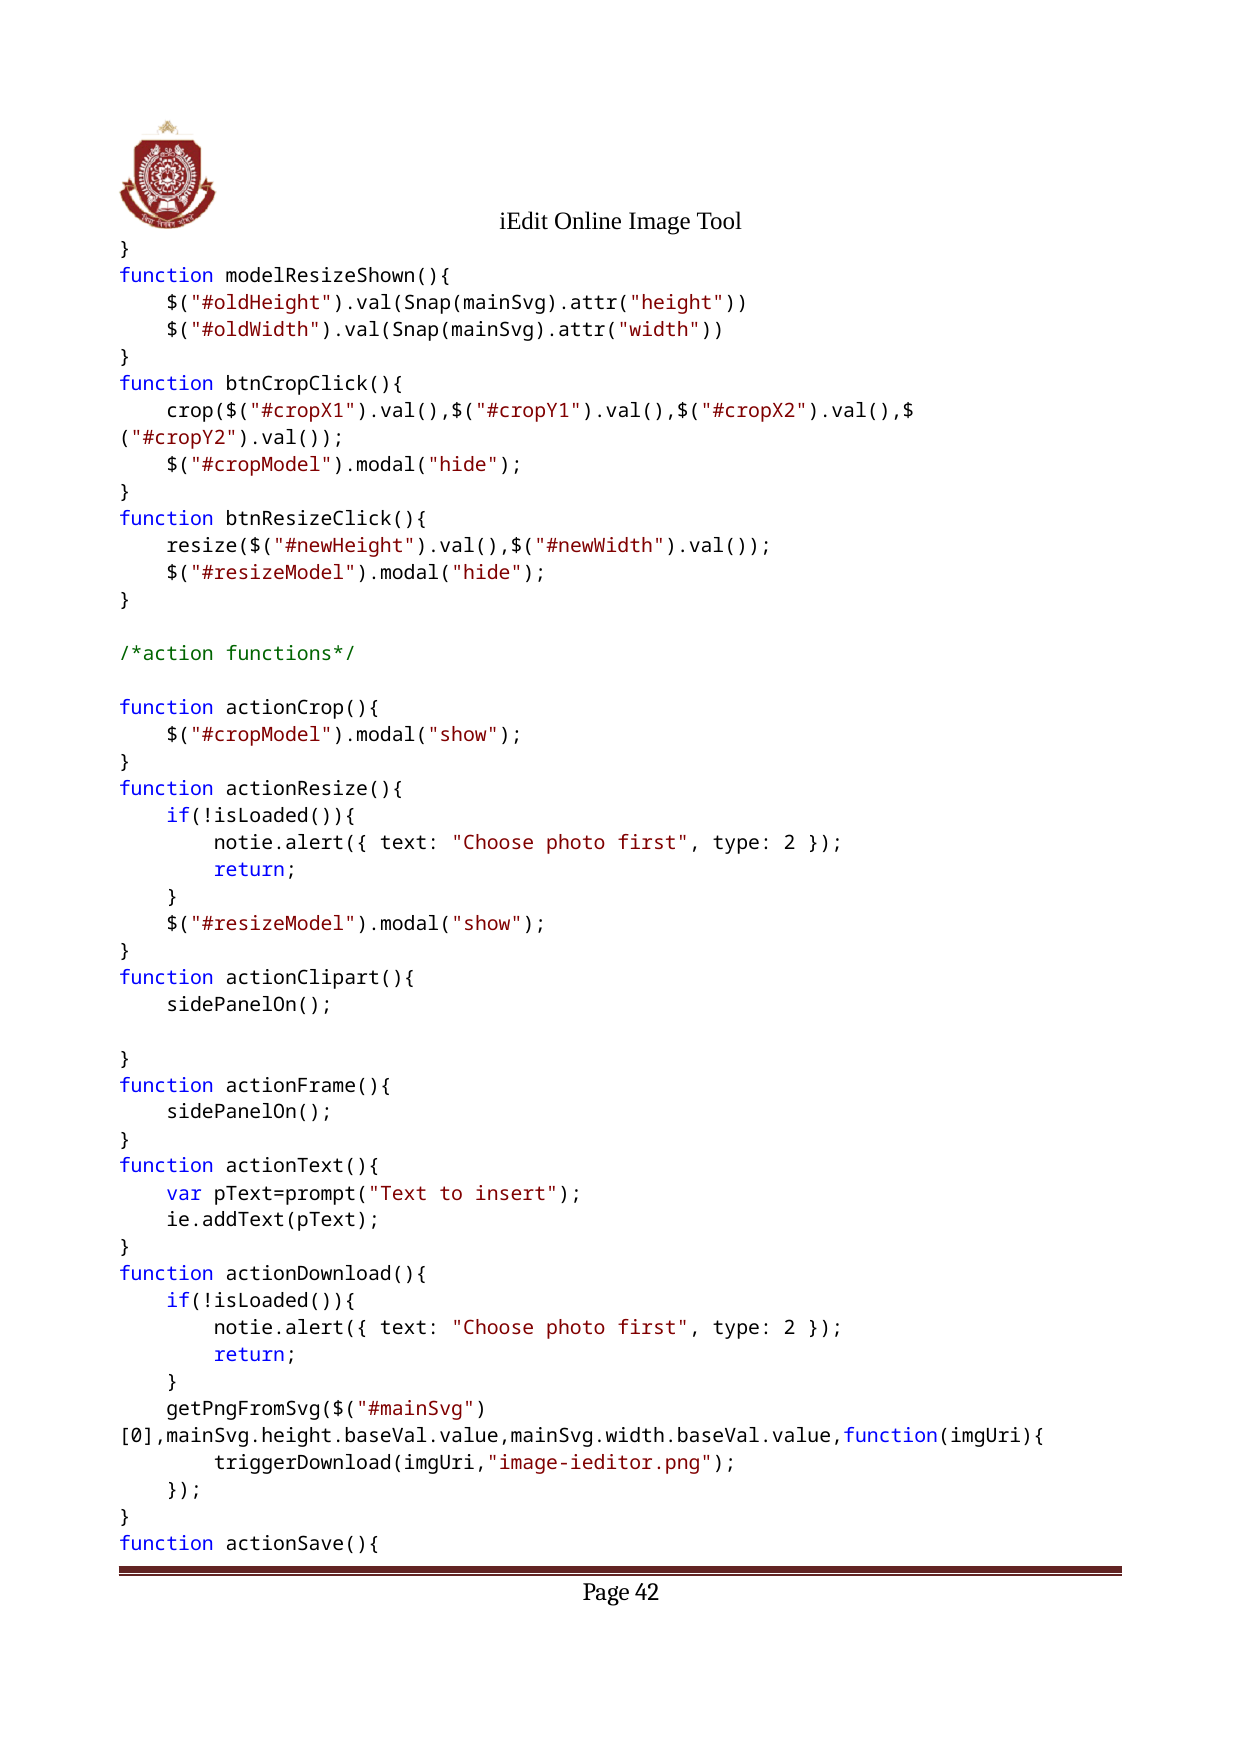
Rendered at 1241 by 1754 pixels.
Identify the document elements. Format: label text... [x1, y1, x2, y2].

text } [118, 882, 1122, 909]
text if(!isLoaded()){ [118, 801, 1122, 828]
picture [118, 118, 224, 229]
text return; [118, 855, 1122, 882]
text getPngFromSvg($("#mainSvg")[0],mainSvg.height.baseVal.value,mainSvg.width.baseVal.value,function(imgUri){ [118, 1394, 1122, 1448]
text function actionSave(){ [118, 1529, 1122, 1556]
text } [118, 1502, 1122, 1529]
text } [118, 585, 1122, 612]
text } [118, 342, 1122, 369]
text ie.addText(pText); [118, 1206, 1122, 1233]
text $("#resizeModel").modal("show"); [118, 909, 1122, 936]
text function actionFrame(){ [118, 1071, 1122, 1098]
text }); [118, 1476, 1122, 1502]
text function actionClipart(){ [118, 963, 1122, 990]
text } [118, 1044, 1122, 1071]
text function actionResize(){ [118, 774, 1122, 801]
text function btnCropClick(){ [118, 369, 1122, 396]
text triggerDownload(imgUri,"image-ieditor.png"); [118, 1448, 1122, 1476]
text /*action functions*/ [118, 639, 1122, 666]
text notie.alert({ text: "Choose photo first", type: 2 }); [118, 828, 1122, 855]
text crop($("#cropX1").val(),$("#cropY1").val(),$("#cropX2").val(),$("#cropY2").val()); [118, 396, 1122, 450]
text } [118, 234, 1122, 261]
text $("#oldWidth").val(Snap(mainSvg).attr("width")) [118, 315, 1122, 342]
text if(!isLoaded()){ [118, 1287, 1122, 1314]
text } [118, 1125, 1122, 1152]
text function actionText(){ [118, 1152, 1122, 1179]
text sidePanelOn(); [118, 1098, 1122, 1125]
text sidePanelOn(); [118, 990, 1122, 1017]
text resize($("#newHeight").val(),$("#newWidth").val()); [118, 531, 1122, 558]
text $("#cropModel").modal("hide"); [118, 450, 1122, 477]
text } [118, 747, 1122, 774]
text notie.alert({ text: "Choose photo first", type: 2 }); [118, 1314, 1122, 1341]
text } [118, 1368, 1122, 1394]
text } [118, 936, 1122, 963]
text function btnResizeClick(){ [118, 504, 1122, 531]
text function actionCrop(){ [118, 693, 1122, 720]
text function actionDownload(){ [118, 1260, 1122, 1287]
text $("#cropModel").modal("show"); [118, 720, 1122, 747]
text var pText=prompt("Text to insert"); [118, 1179, 1122, 1206]
text } [118, 1233, 1122, 1260]
text function modelResizeShown(){ [118, 261, 1122, 288]
text $("#oldHeight").val(Snap(mainSvg).attr("height")) [118, 288, 1122, 315]
text } [118, 477, 1122, 504]
text return; [118, 1341, 1122, 1368]
text $("#resizeModel").modal("hide"); [118, 558, 1122, 585]
